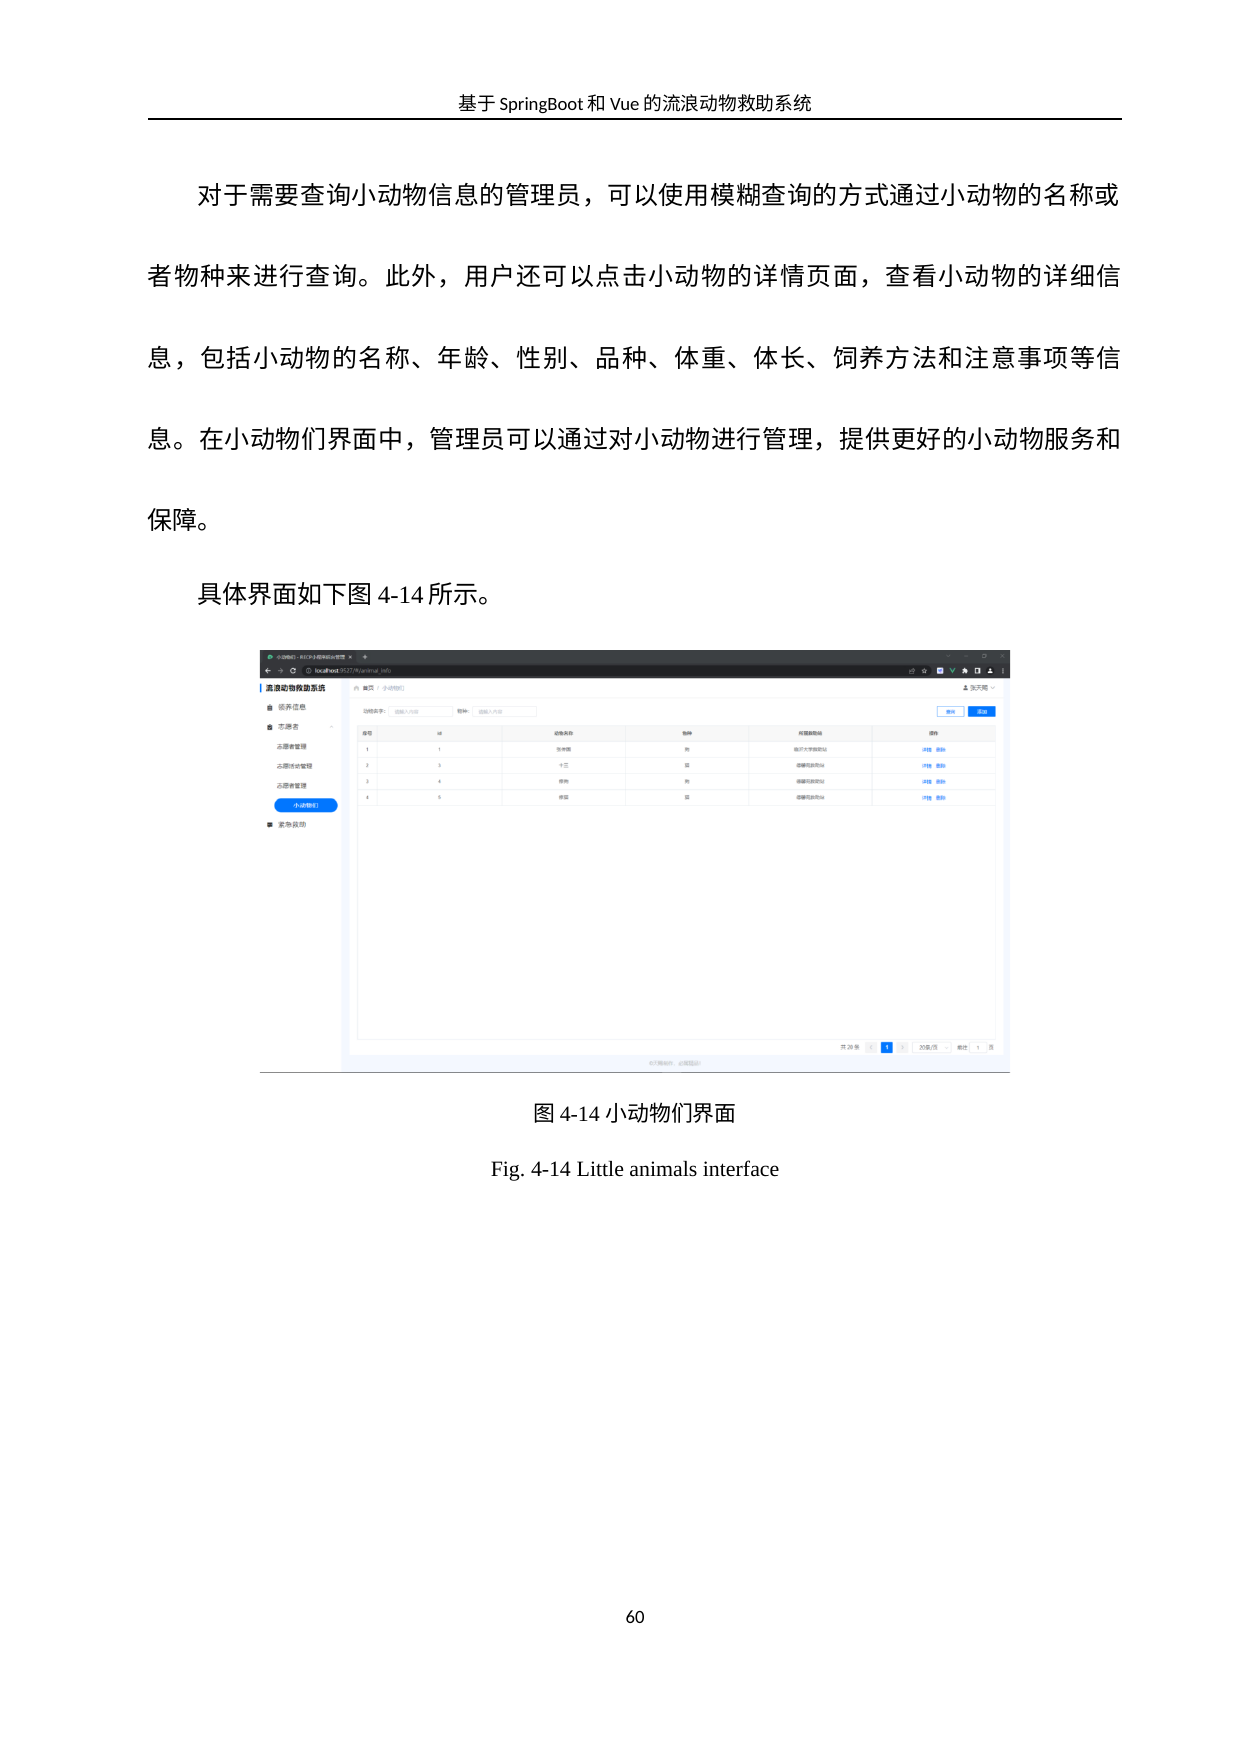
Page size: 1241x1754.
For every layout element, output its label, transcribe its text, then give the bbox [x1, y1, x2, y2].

text 具体界面如下图4-14所示。 [148, 560, 1122, 625]
picture [259, 650, 1011, 1073]
text Fig. 4-14 Little animals interface [148, 1152, 1122, 1185]
text 图4-14 小动物们界面 [257, 1096, 1013, 1128]
text 对于需要查询小动物信息的管理员，可以使用模糊查询的方式通过小动物的名称或者物种来进行查询。此外，用户还可以点击小动物的详情页面，查看小动物的详细信息，包括小动物的名称、年龄、性别、品种、体重、体长、饲养方法和注意事项等信息。在小动物们界面中，管理员可以通过对小动物进行管理，提供更好的小动物服务和保障。 [148, 161, 1122, 551]
